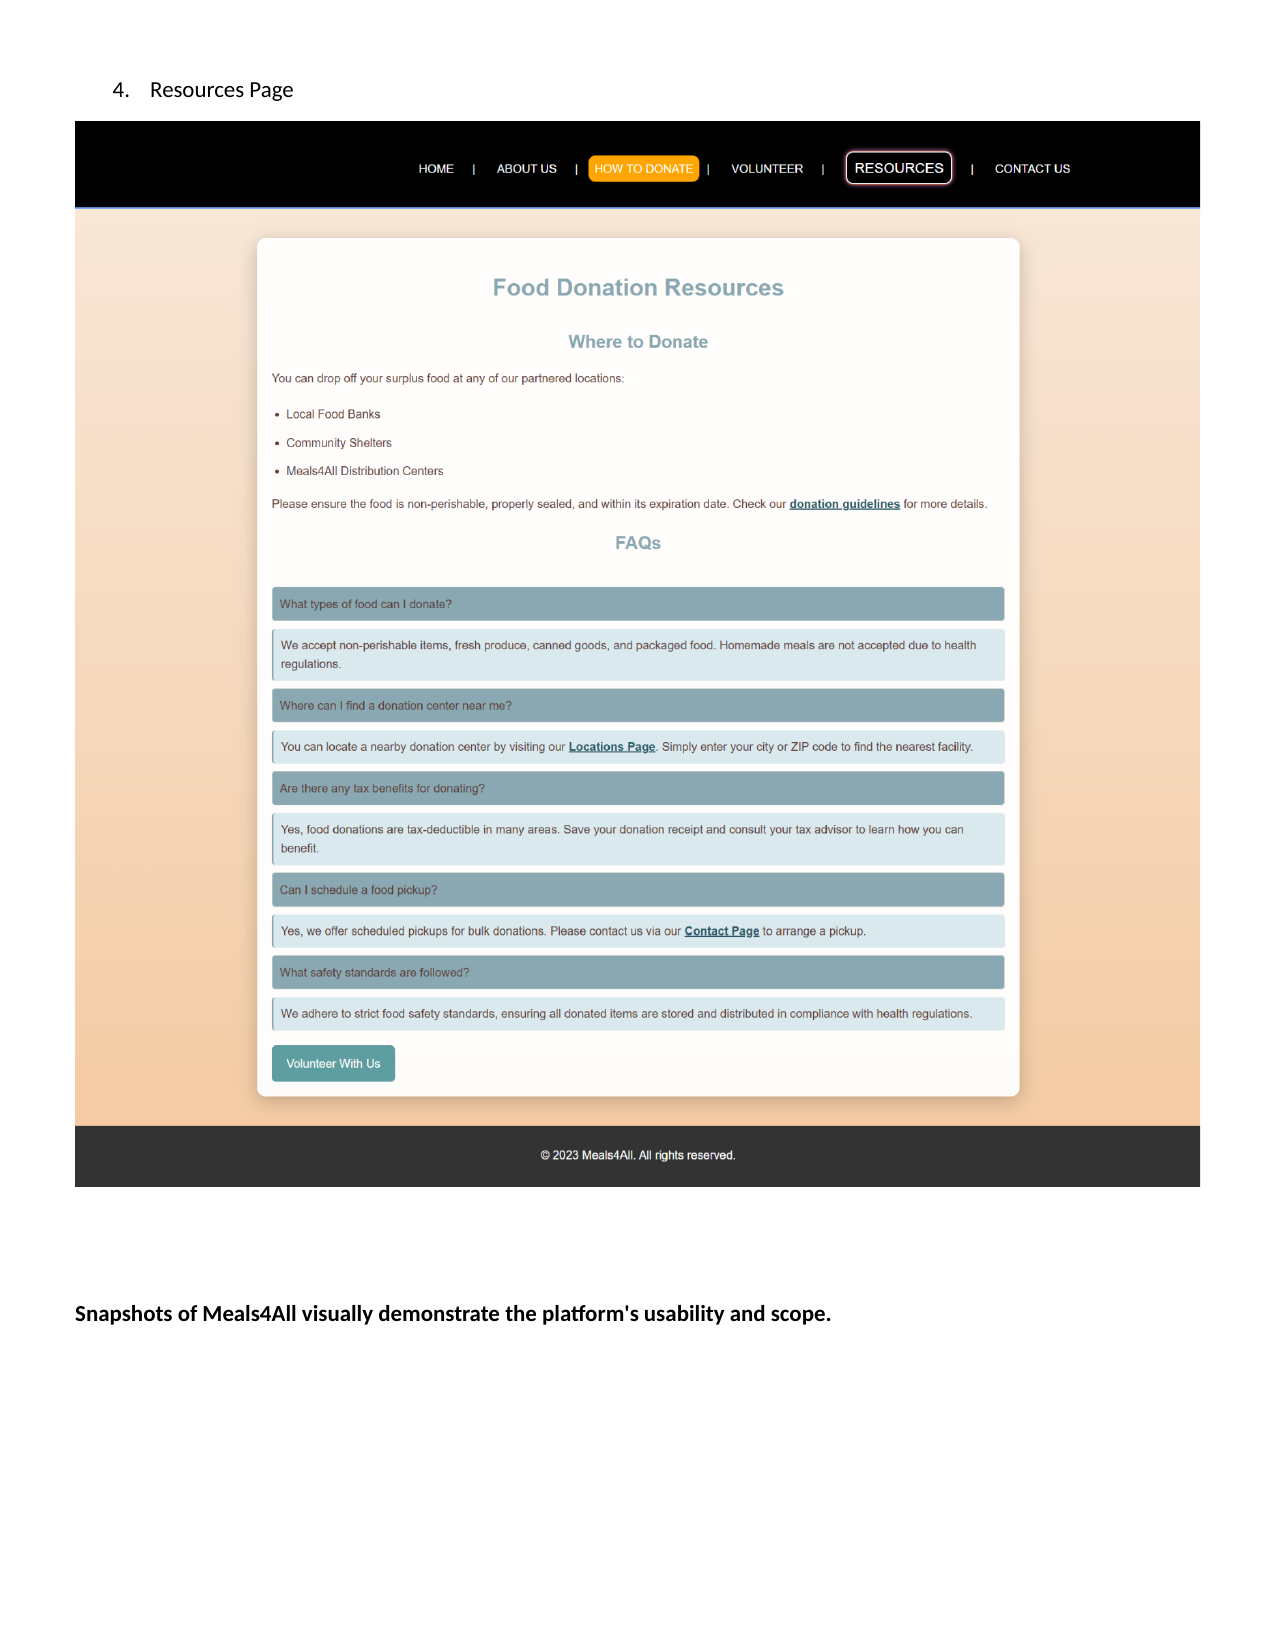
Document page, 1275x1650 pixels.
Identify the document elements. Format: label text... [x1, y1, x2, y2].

list Resources Page [112, 75, 1200, 103]
picture [75, 121, 1200, 1187]
text Snapshots of Meals4All visually demonstrate the platform's usability and scope. [75, 1299, 1200, 1327]
